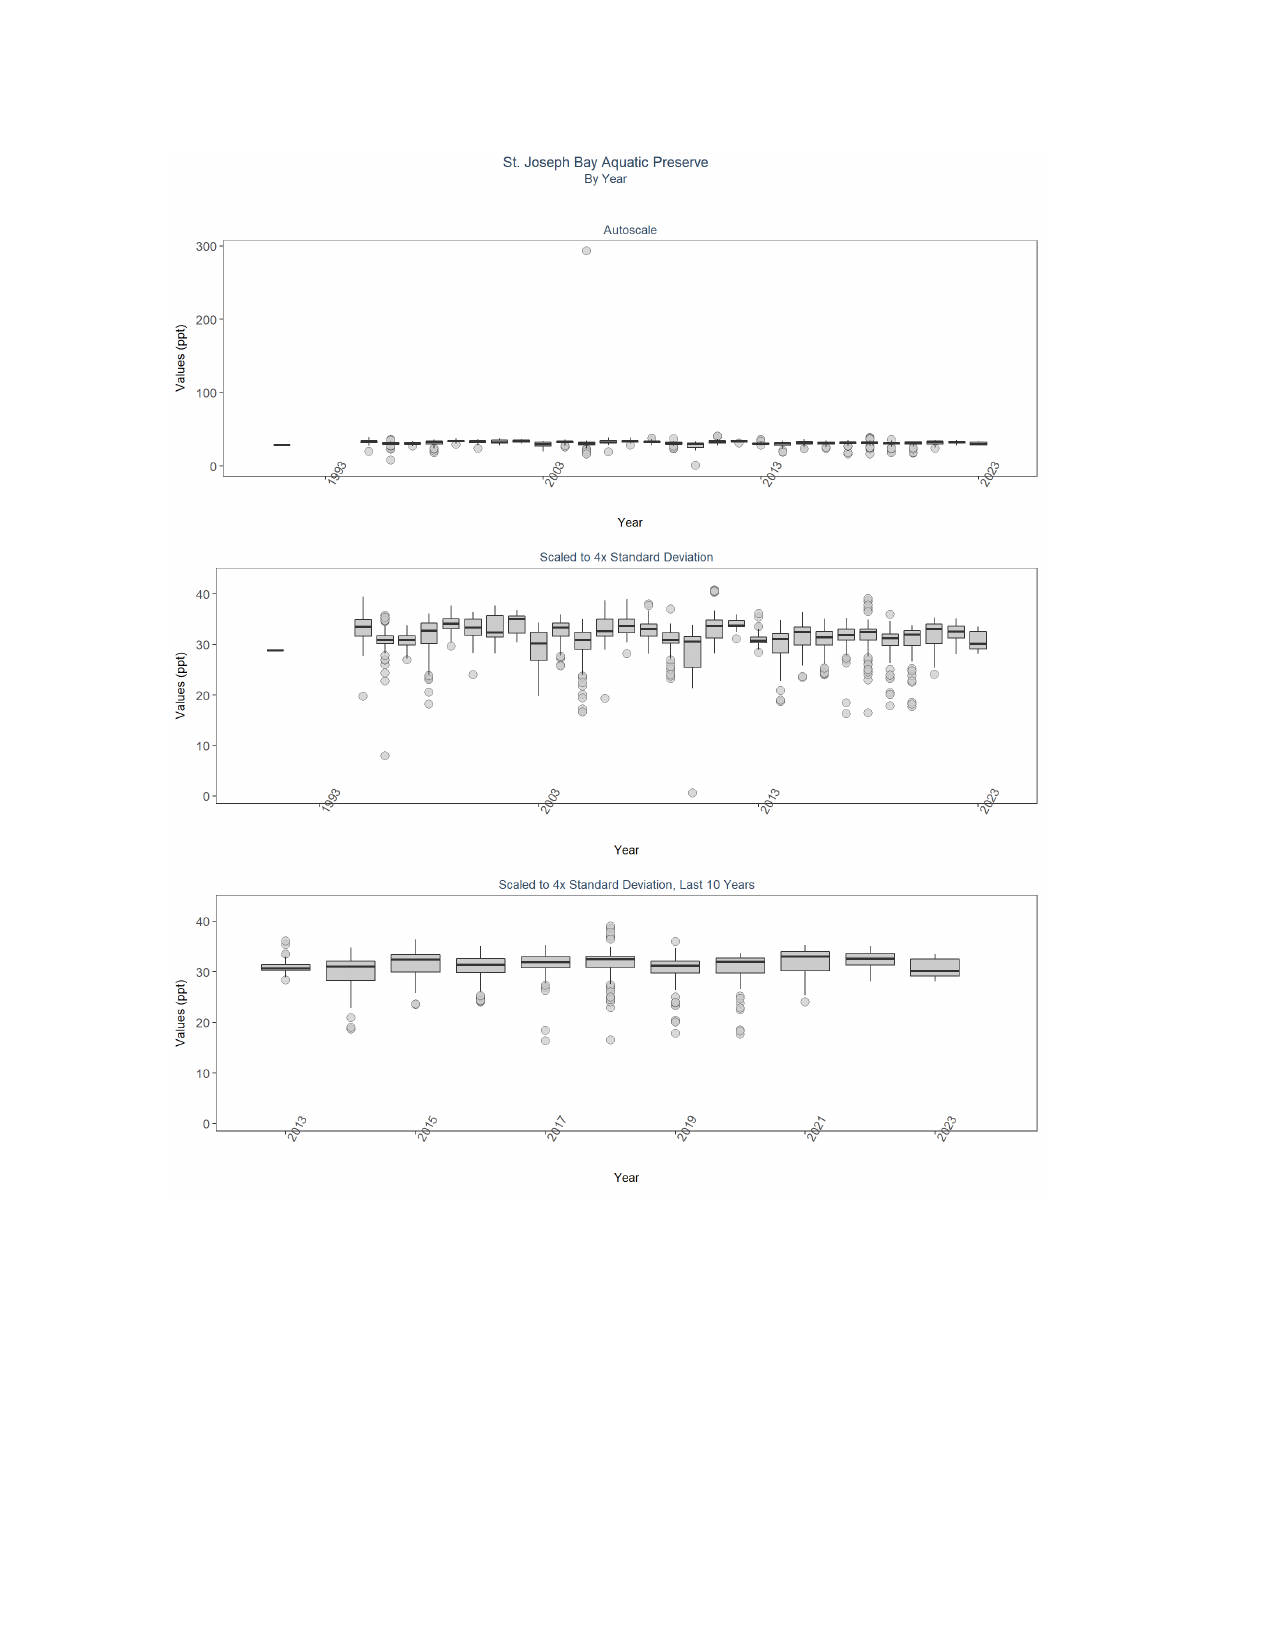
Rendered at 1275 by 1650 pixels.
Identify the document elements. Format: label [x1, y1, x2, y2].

picture [168, 150, 1044, 1200]
